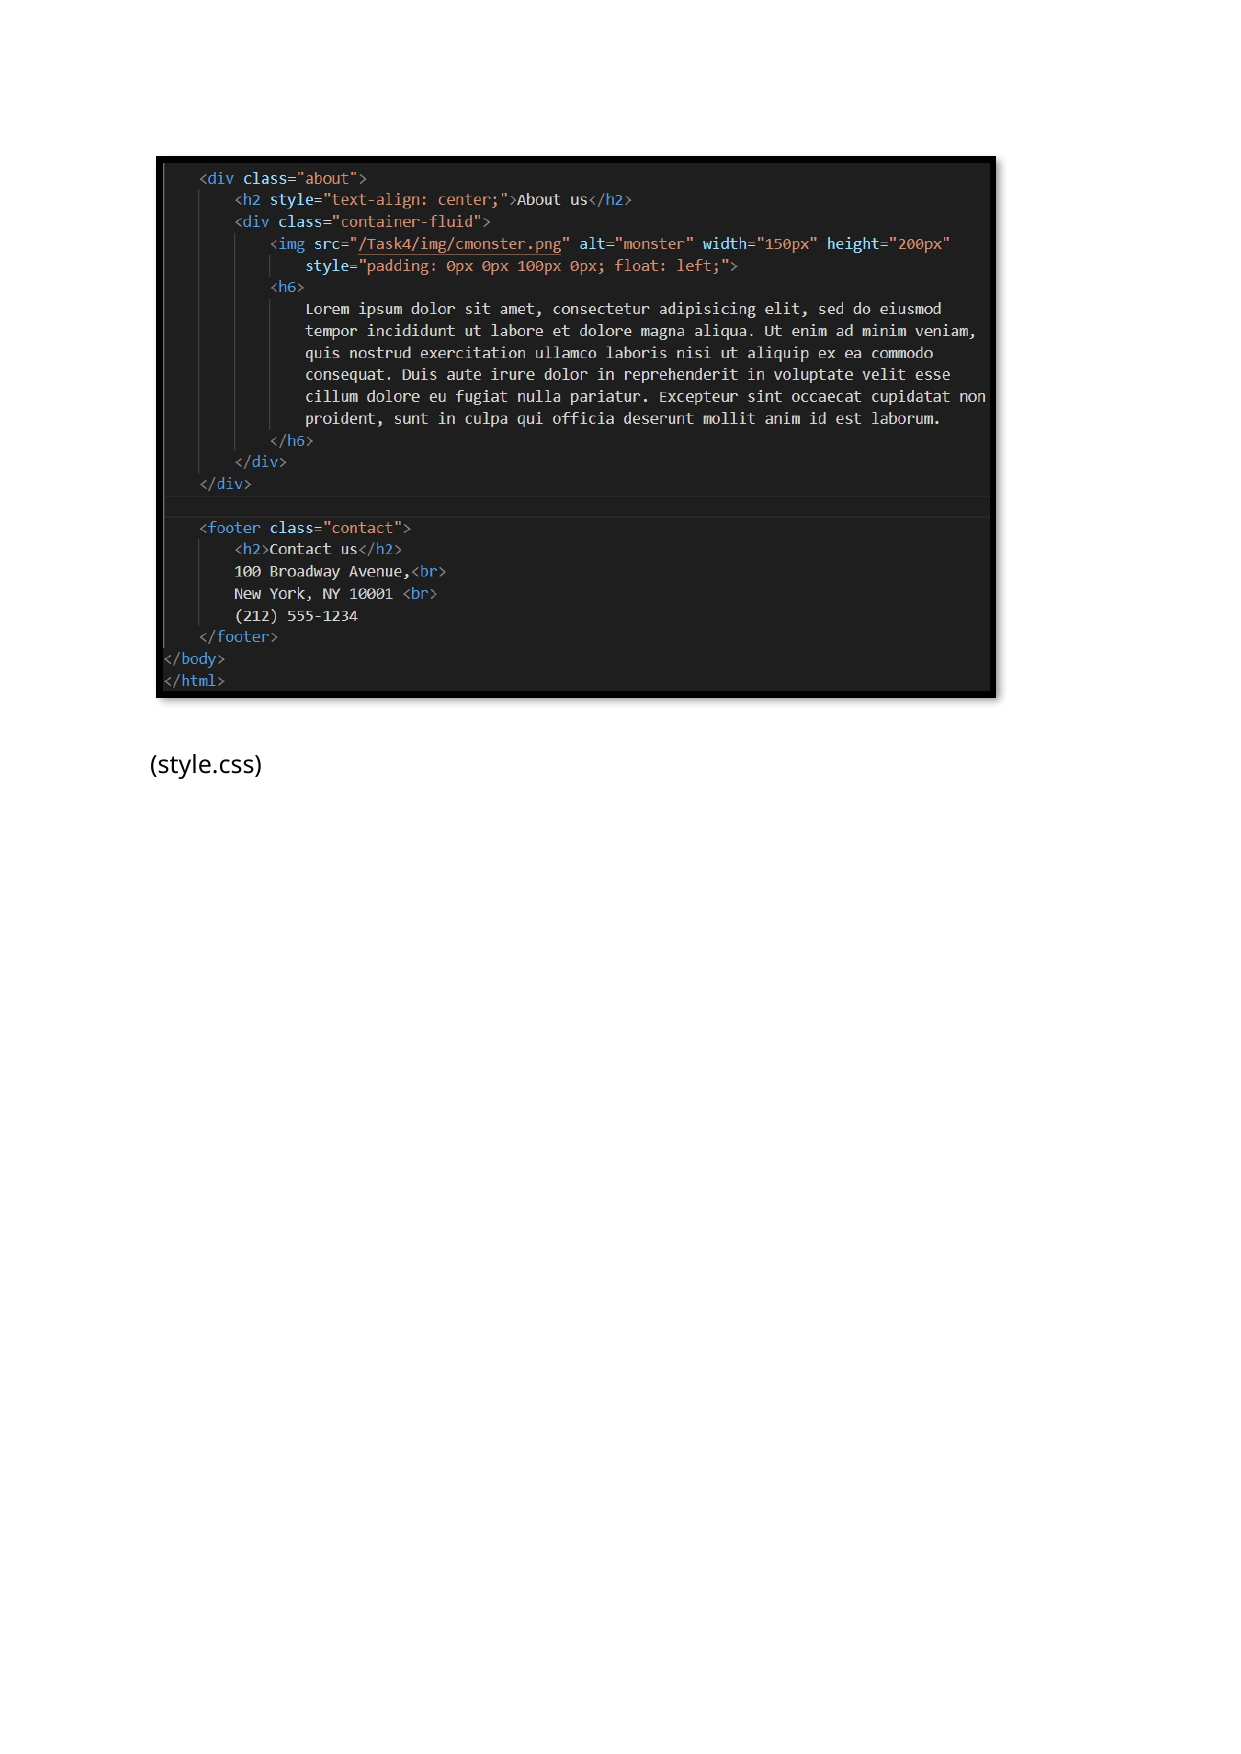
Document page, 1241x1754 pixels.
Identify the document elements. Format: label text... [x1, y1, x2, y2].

text (style.css) [150, 747, 1090, 781]
picture [163, 163, 990, 691]
